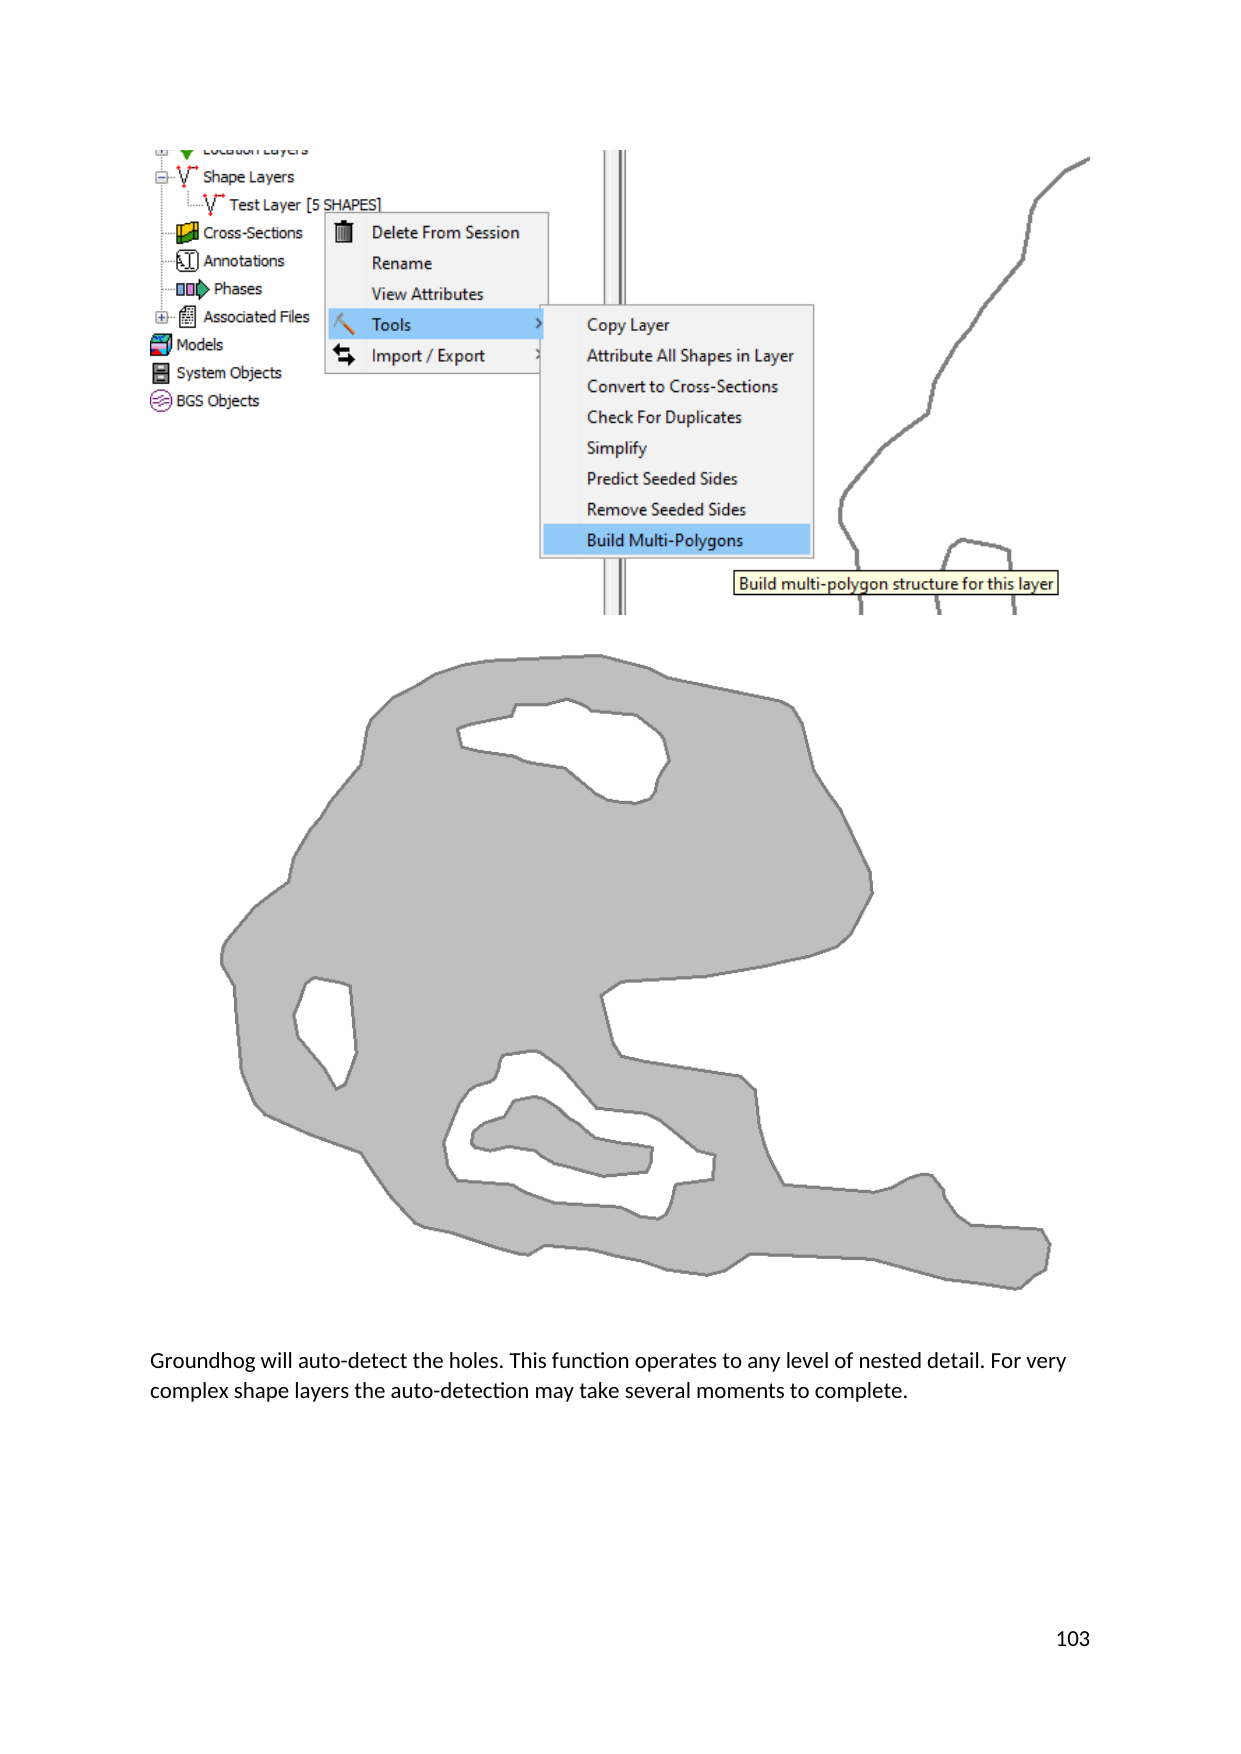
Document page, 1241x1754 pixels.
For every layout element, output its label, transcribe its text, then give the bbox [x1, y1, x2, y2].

picture [150, 633, 1091, 1327]
picture [150, 150, 1091, 615]
text Groundhog will auto-detect the holes. This function operates to any level of nested detail. For very complex shape layers the auto-detection may take several moments to complete. [150, 1346, 1090, 1404]
